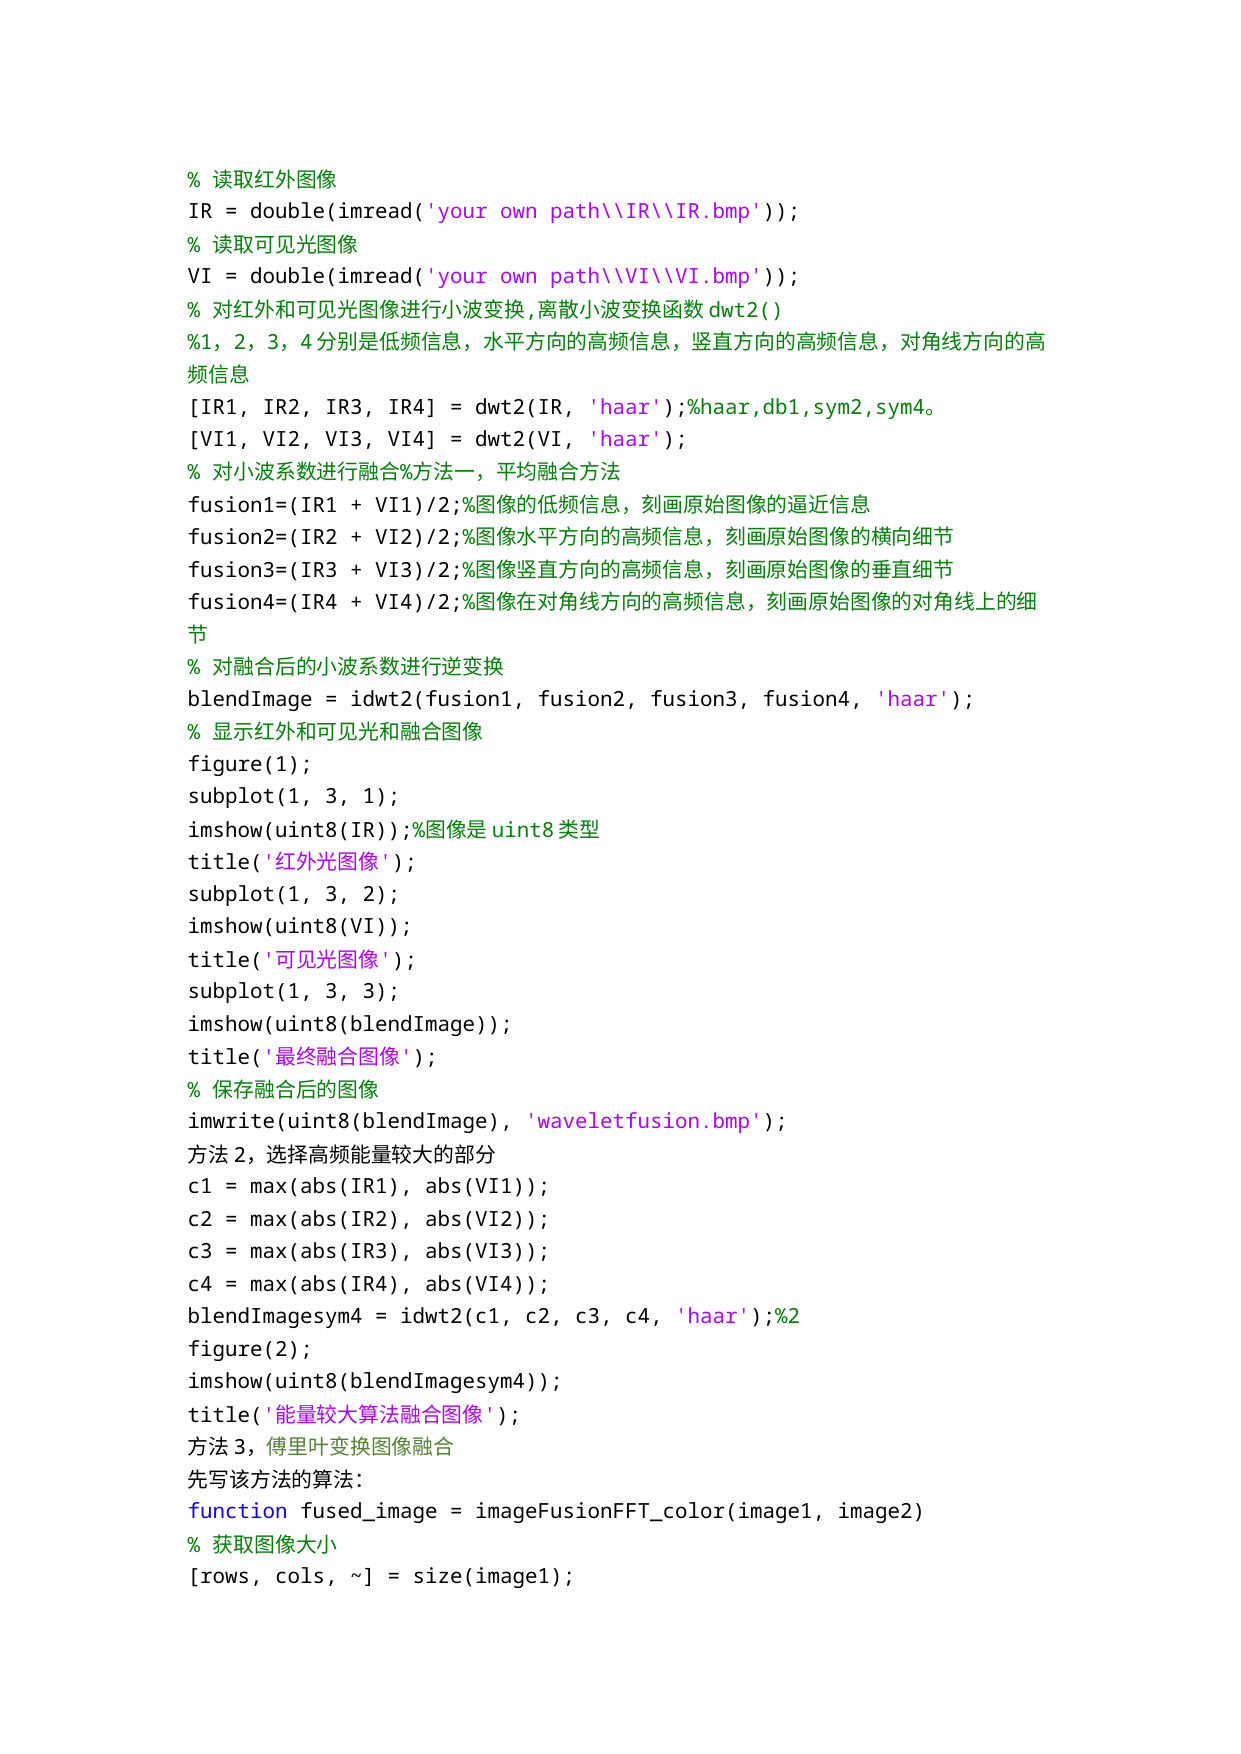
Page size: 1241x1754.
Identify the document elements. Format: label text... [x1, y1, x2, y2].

text c4 = max(abs(IR4), abs(VI4)); [187, 1267, 1053, 1299]
text title('最终融合图像'); [187, 1039, 1053, 1072]
text % 对小波系数进行融合%方法一，平均融合方法 [187, 454, 1053, 487]
text title('可见光图像'); [187, 942, 1053, 974]
text % 显示红外和可见光和融合图像 [187, 714, 1053, 747]
text figure(2); [187, 1332, 1053, 1364]
text fusion1=(IR1 + VI1)/2;%图像的低频信息，刻画原始图像的逼近信息 [187, 487, 1053, 519]
text [VI1, VI2, VI3, VI4] = dwt2(VI, 'haar'); [187, 422, 1053, 454]
text 方法2，选择高频能量较大的部分 [187, 1137, 1053, 1169]
text c2 = max(abs(IR2), abs(VI2)); [187, 1202, 1053, 1234]
text %1，2，3，4分别是低频信息，水平方向的高频信息，竖直方向的高频信息，对角线方向的高频信息 [187, 324, 1053, 389]
text % 读取红外图像 [187, 162, 1053, 194]
text figure(1); [187, 747, 1053, 779]
text c1 = max(abs(IR1), abs(VI1)); [187, 1169, 1053, 1202]
text fusion4=(IR4 + VI4)/2;%图像在对角线方向的高频信息，刻画原始图像的对角线上的细节 [187, 584, 1053, 649]
text subplot(1, 3, 3); [187, 974, 1053, 1007]
text imshow(uint8(VI)); [187, 909, 1053, 942]
text % 保存融合后的图像 [187, 1072, 1053, 1104]
text % 读取可见光图像 [187, 227, 1053, 259]
text % 对融合后的小波系数进行逆变换 [187, 649, 1053, 682]
text VI = double(imread('your own path\\VI\\VI.bmp')); [187, 259, 1053, 292]
text subplot(1, 3, 2); [187, 877, 1053, 909]
text blendImage = idwt2(fusion1, fusion2, fusion3, fusion4, 'haar'); [187, 682, 1053, 714]
text 方法3，傅里叶变换图像融合 [187, 1429, 1053, 1462]
text title('红外光图像'); [187, 844, 1053, 877]
text subplot(1, 3, 1); [187, 779, 1053, 812]
text fusion3=(IR3 + VI3)/2;%图像竖直方向的高频信息，刻画原始图像的垂直细节 [187, 552, 1053, 584]
text title('能量较大算法融合图像'); [187, 1397, 1053, 1429]
text imwrite(uint8(blendImage), 'waveletfusion.bmp'); [187, 1104, 1053, 1137]
text blendImagesym4 = idwt2(c1, c2, c3, c4, 'haar');%2 [187, 1299, 1053, 1332]
text % 获取图像大小 [187, 1527, 1053, 1559]
text imshow(uint8(blendImagesym4)); [187, 1364, 1053, 1397]
text [IR1, IR2, IR3, IR4] = dwt2(IR, 'haar');%haar,db1,sym2,sym4。 [187, 389, 1053, 422]
text IR = double(imread('your own path\\IR\\IR.bmp')); [187, 194, 1053, 227]
text imshow(uint8(blendImage)); [187, 1007, 1053, 1039]
text c3 = max(abs(IR3), abs(VI3)); [187, 1234, 1053, 1267]
text function fused_image = imageFusionFFT_color(image1, image2) [187, 1494, 1053, 1527]
text [rows, cols, ~] = size(image1); [187, 1559, 1053, 1592]
text 先写该方法的算法： [187, 1462, 1053, 1494]
text % 对红外和可见光图像进行小波变换,离散小波变换函数dwt2() [187, 292, 1053, 324]
text imshow(uint8(IR));%图像是uint8类型 [187, 812, 1053, 844]
text fusion2=(IR2 + VI2)/2;%图像水平方向的高频信息，刻画原始图像的横向细节 [187, 519, 1053, 552]
